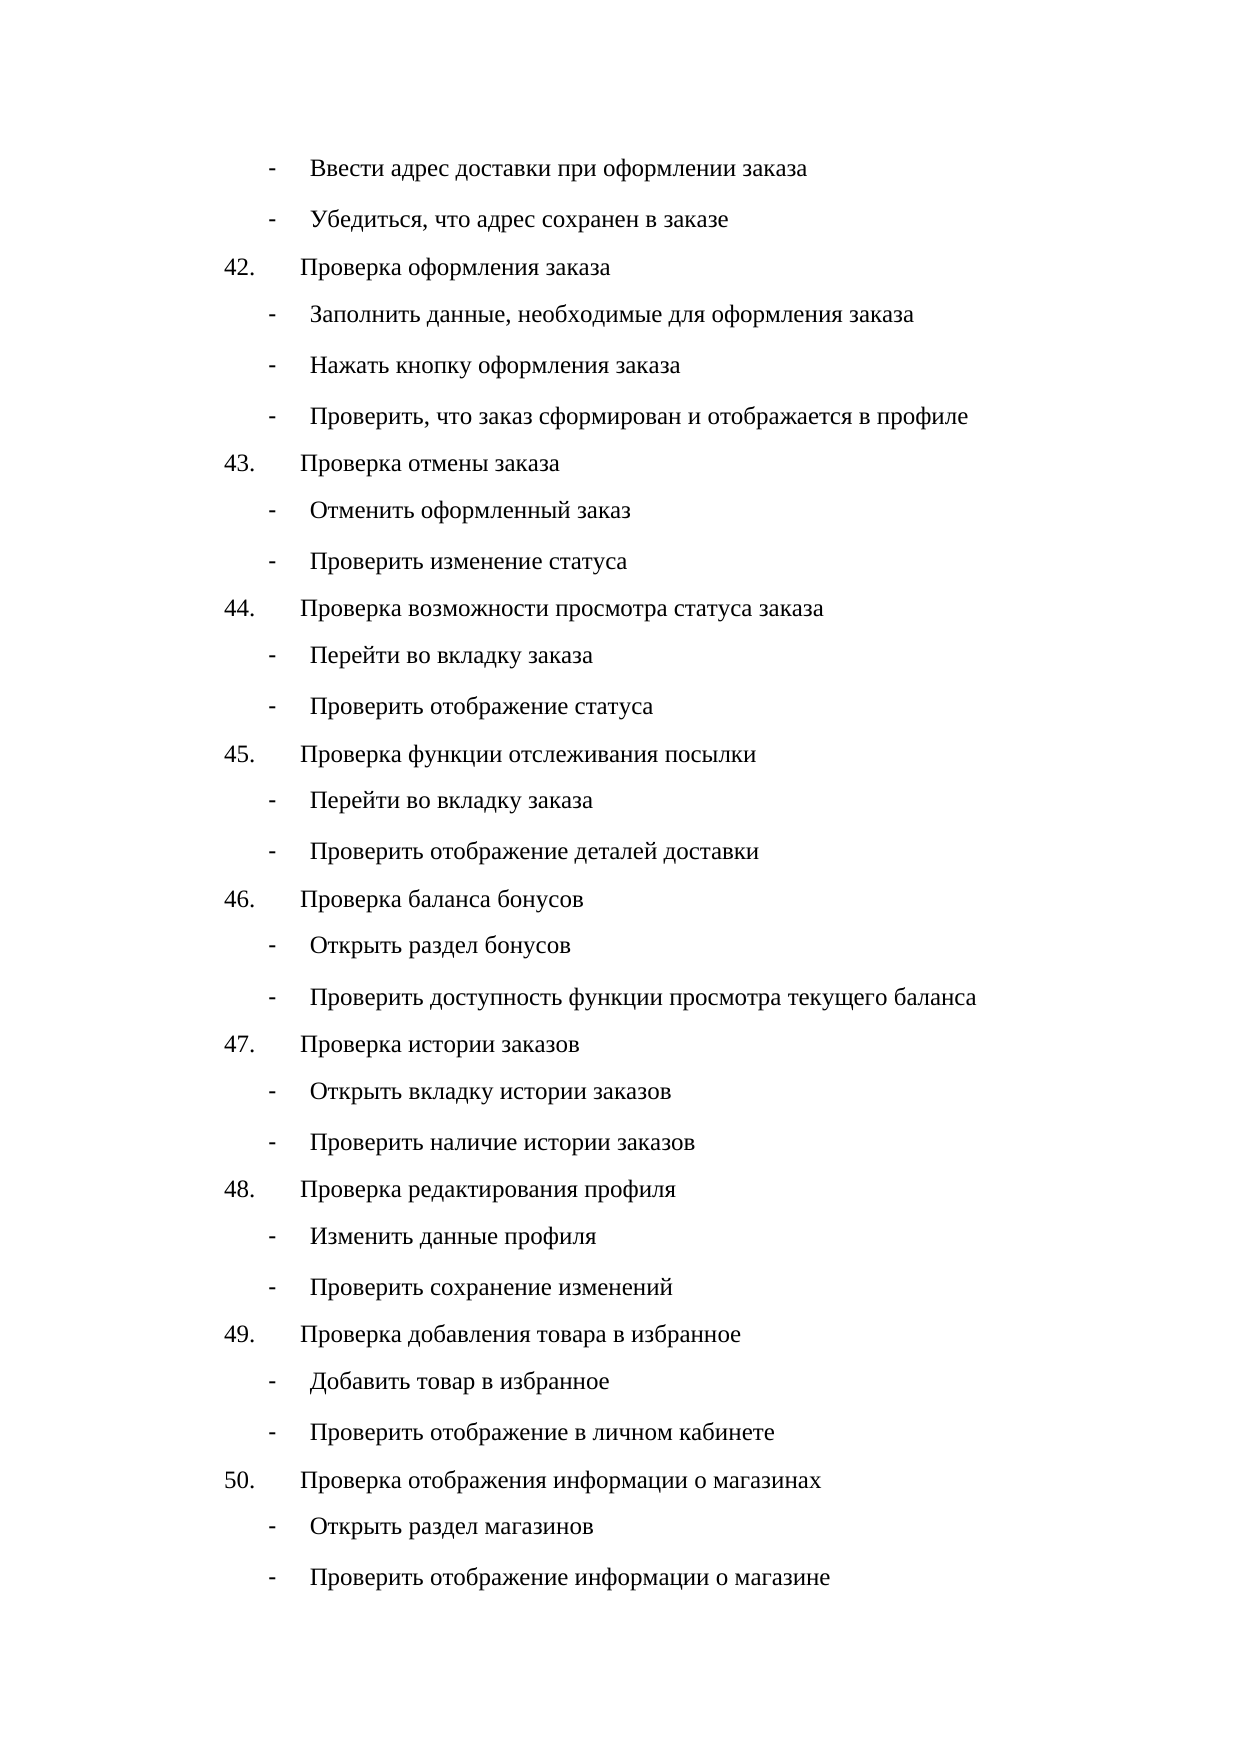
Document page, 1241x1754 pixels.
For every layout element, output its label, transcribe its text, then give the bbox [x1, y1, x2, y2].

list Проверить, что заказ сформирован и отображается в профиле [268, 397, 1090, 431]
list Проверить изменение статуса [268, 542, 1090, 577]
list Проверка функции отслеживания посылки [150, 739, 1090, 767]
list Открыть раздел магазинов [268, 1508, 1090, 1542]
list Отменить оформленный заказ [268, 491, 1090, 526]
list Проверка баланса бонусов [150, 884, 1090, 913]
list Проверка отмены заказа [150, 448, 1090, 477]
list Добавить товар в избранное [268, 1363, 1090, 1397]
list Проверить наличие истории заказов [268, 1123, 1090, 1157]
list Заполнить данные, необходимые для оформления заказа [268, 295, 1090, 329]
list Перейти во вкладку заказа [268, 637, 1090, 671]
list Проверка оформления заказа [150, 252, 1090, 281]
list Проверить сохранение изменений [268, 1268, 1090, 1303]
list Открыть вкладку истории заказов [268, 1072, 1090, 1106]
list Проверить отображение в личном кабинете [268, 1414, 1090, 1448]
list Открыть раздел бонусов [268, 927, 1090, 961]
list Ввести адрес доставки при оформлении заказа [268, 150, 1090, 184]
list Проверка возможности просмотра статуса заказа [150, 593, 1090, 622]
list Перейти во вкладку заказа [268, 782, 1090, 816]
list Проверка добавления товара в избранное [150, 1319, 1090, 1348]
list Убедиться, что адрес сохранен в заказе [268, 201, 1090, 235]
list Проверка редактирования профиля [150, 1174, 1090, 1203]
list Нажать кнопку оформления заказа [268, 346, 1090, 380]
list Изменить данные профиля [268, 1217, 1090, 1252]
list Проверить отображение деталей доставки [268, 833, 1090, 867]
list Проверить доступность функции просмотра текущего баланса [268, 978, 1090, 1012]
list Проверить отображение статуса [268, 688, 1090, 722]
list Проверка отображения информации о магазинах [150, 1465, 1090, 1493]
list Проверка истории заказов [150, 1029, 1090, 1058]
list Проверить отображение информации о магазине [268, 1559, 1090, 1593]
